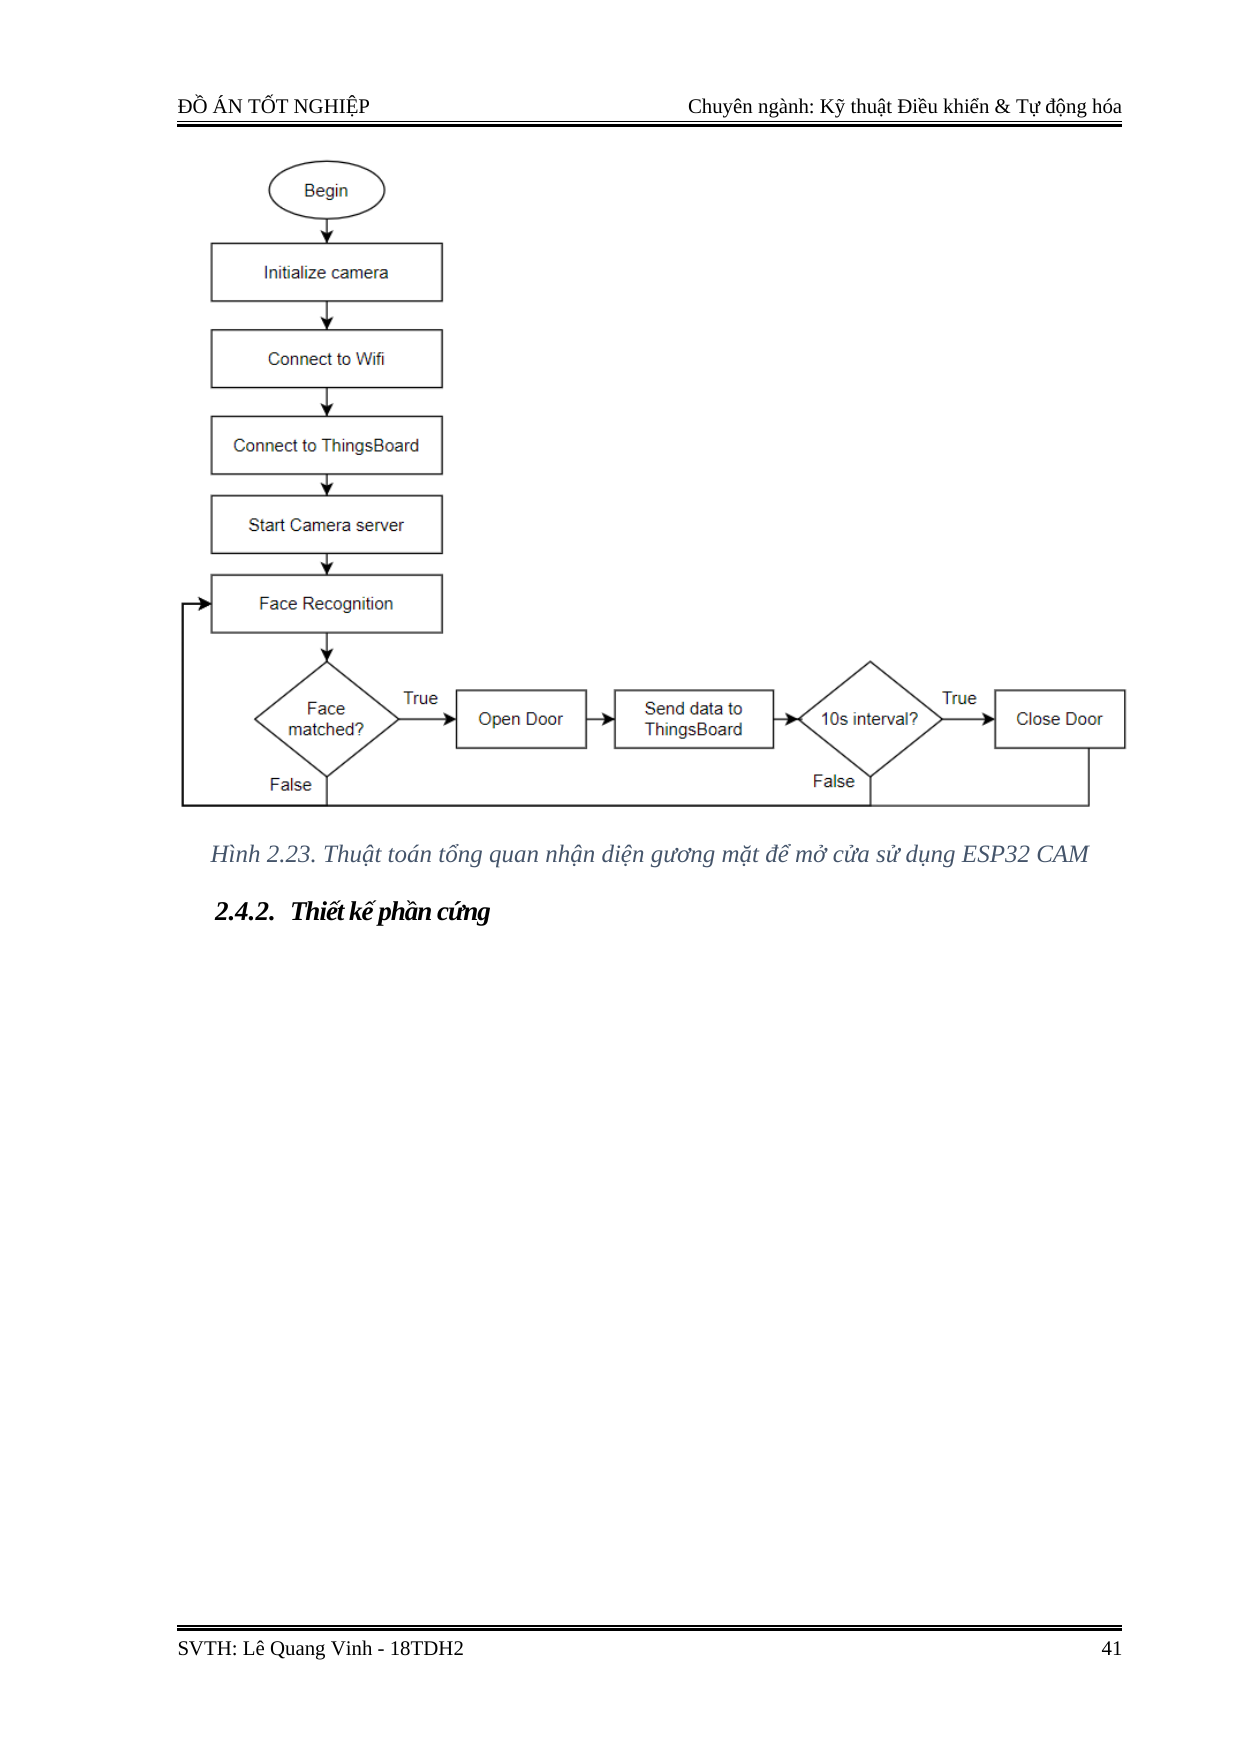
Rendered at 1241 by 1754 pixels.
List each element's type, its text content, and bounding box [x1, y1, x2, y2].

subtitle Thiết kế phần cứng [215, 895, 1122, 926]
picture [177, 147, 1129, 814]
